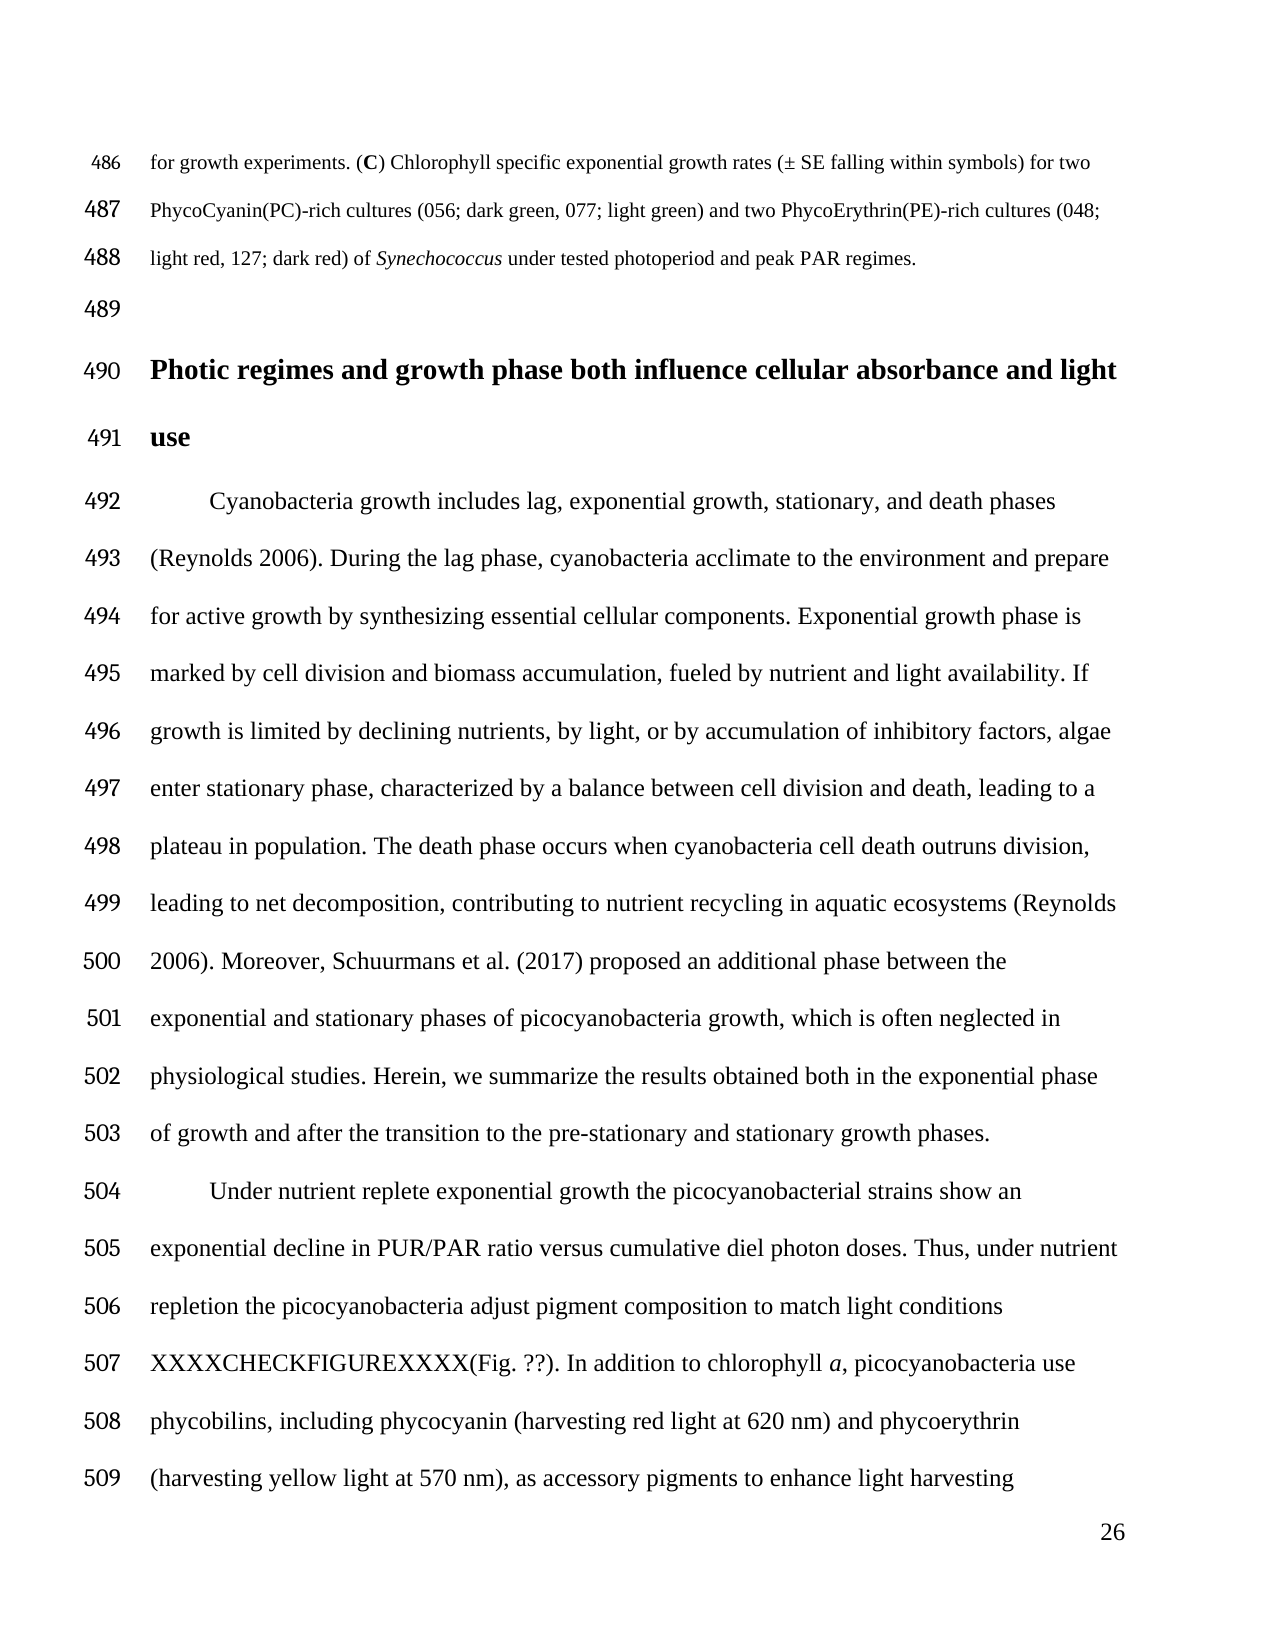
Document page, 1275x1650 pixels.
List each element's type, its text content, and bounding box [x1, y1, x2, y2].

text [150, 1176, 1125, 1492]
subtitle Photic regimes and growth phase both influence cellular absorbance and light use [150, 352, 1125, 452]
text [150, 150, 1125, 270]
text Cyanobacteria growth includes lag, exponential growth, stationary, and death phases (Reynolds 2006). During the lag phase, cyanobacteria acclimate to the environment and prepare for active growth by synthesizing essential cellular components. Exponential growth phase is marked by cell division and biomass accumulation, fueled by nutrient and light availability. If growth is limited by declining nutrients, by light, or by accumulation of inhibitory factors, algae enter stationary phase, characterized by a balance between cell division and death, leading to a plateau in population. The death phase occurs when cyanobacteria cell death outruns division, leading to net decomposition, contributing to nutrient recycling in aquatic ecosystems (Reynolds 2006). Moreover, Schuurmans et al. (2017) proposed an additional phase between the exponential and stationary phases of picocyanobacteria growth, which is often neglected in physiological studies. Herein, we summarize the results obtained both in the exponential phase of growth and after the transition to the pre-stationary and stationary growth phases. [150, 486, 1125, 1147]
